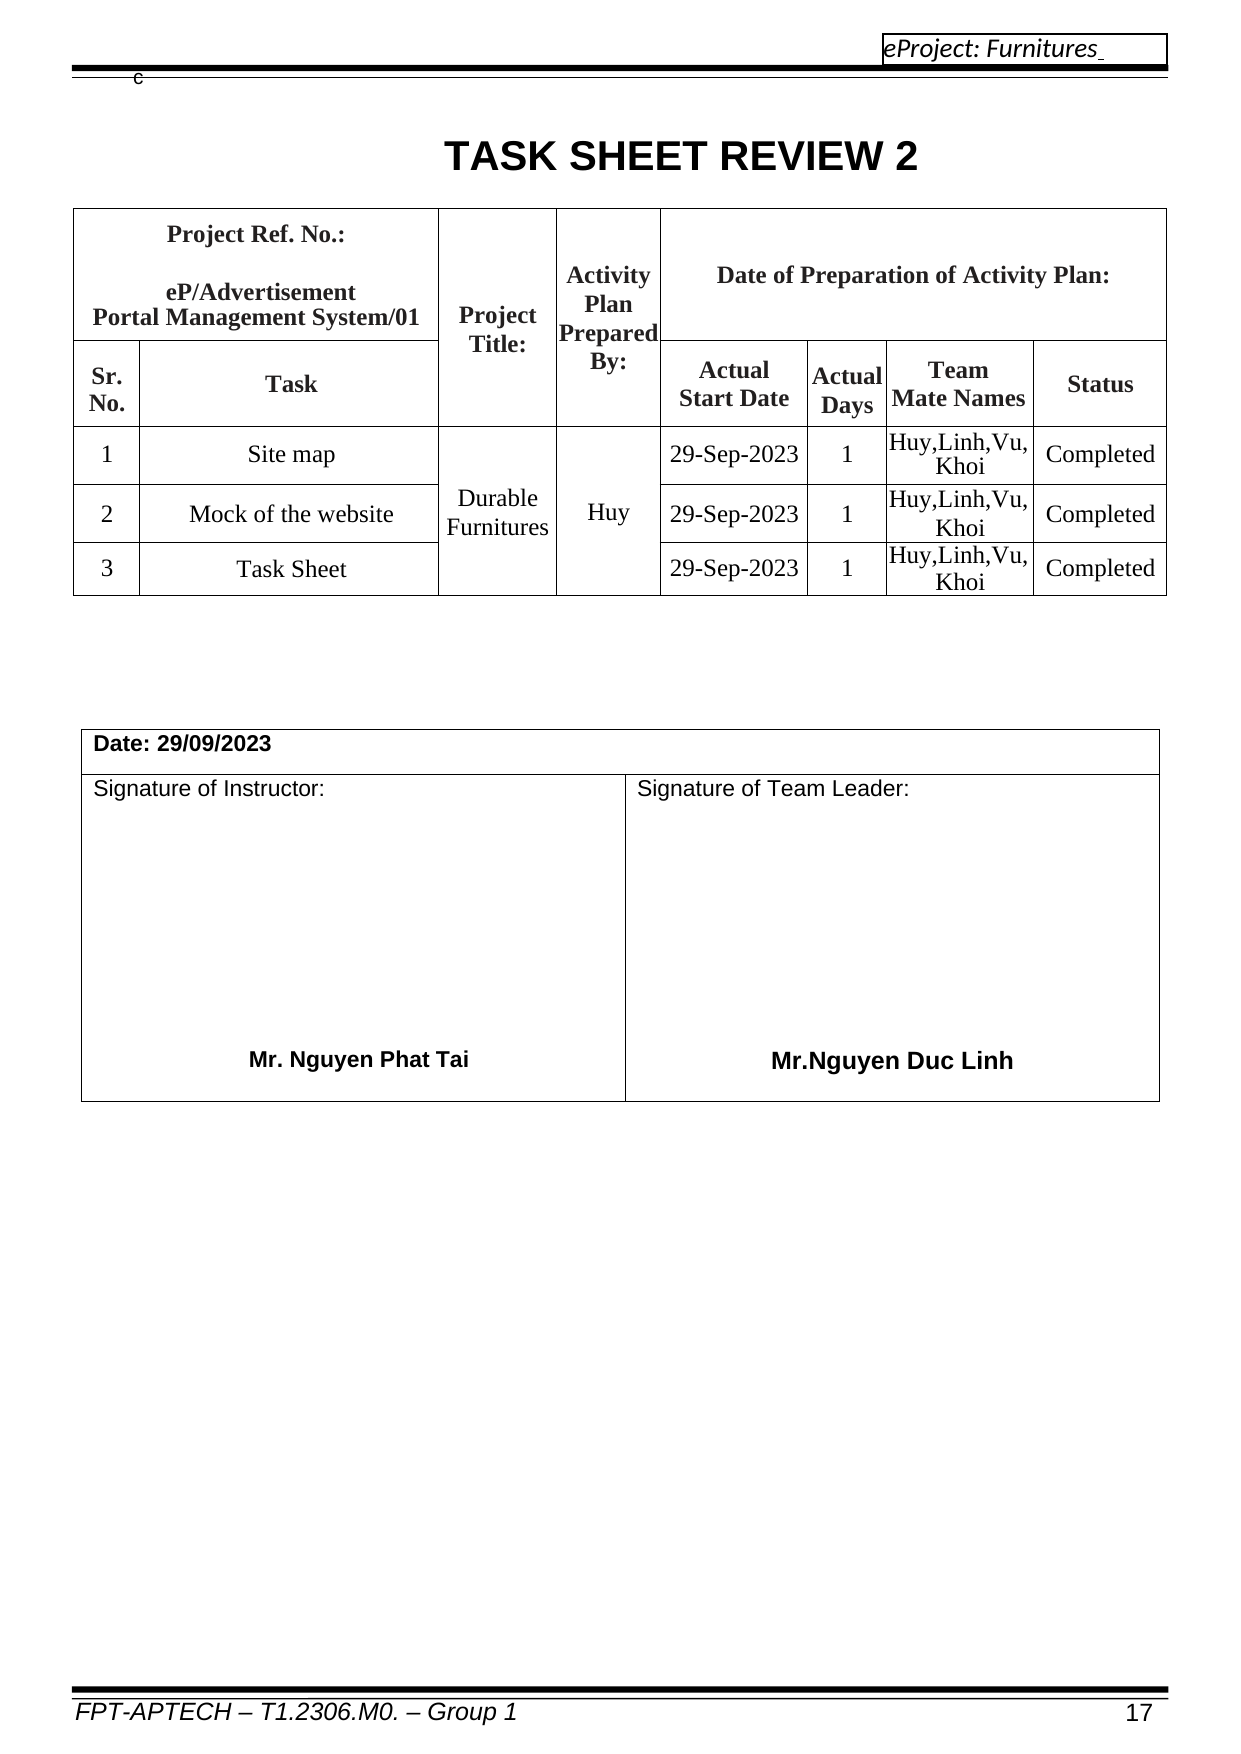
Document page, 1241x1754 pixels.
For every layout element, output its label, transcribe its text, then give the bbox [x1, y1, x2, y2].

table_cell Task [140, 341, 438, 426]
table_header Project Ref. No.: eP/Advertisement Portal Management System/01 [74, 209, 438, 340]
table_cell Mock of the website [140, 485, 438, 542]
table_cell Huy,Linh,Vu,Khoi [887, 485, 1033, 542]
table_cell 1 [808, 543, 886, 595]
table_cell Status [1034, 341, 1166, 426]
table_cell 1 [74, 427, 139, 483]
table_cell 1 [808, 427, 886, 483]
table_cell Site map [140, 427, 438, 483]
table_cell Huy,Linh,Vu,Khoi [887, 543, 1033, 595]
table_cell Team Mate Names [887, 341, 1033, 426]
table_header Activity Plan Prepared By: [557, 209, 660, 426]
table_header Date of Preparation of Activity Plan: [661, 209, 1166, 340]
table_cell Huy [557, 427, 660, 595]
table_header Project Title: [439, 209, 556, 426]
table_cell Huy,Linh,Vu,Khoi [887, 427, 1033, 483]
table_header Date: 29/09/2023 [82, 730, 1159, 774]
table_cell Signature of Instructor: Mr. Nguyen Phat Tai [82, 775, 625, 1101]
table_cell Actual Days [808, 341, 886, 426]
table_cell Completed [1034, 543, 1166, 595]
table_cell 3 [74, 543, 139, 595]
table_cell 2 [74, 485, 139, 542]
table_cell Signature of Team Leader: Mr.Nguyen Duc Linh [626, 775, 1159, 1101]
table_cell 29-Sep-2023 [661, 485, 807, 542]
table_cell Actual Start Date [661, 341, 807, 426]
table_cell 29-Sep-2023 [661, 427, 807, 483]
table_cell 29-Sep-2023 [661, 543, 807, 595]
table_cell Durable Furnitures [439, 427, 556, 595]
table_cell 1 [808, 485, 886, 542]
table_cell Sr. No. [74, 341, 139, 426]
table_cell Completed [1034, 485, 1166, 542]
subtitle TASK SHEET REVIEW 2 [187, 131, 1176, 179]
table_cell Task Sheet [140, 543, 438, 595]
table_cell Completed [1034, 427, 1166, 483]
